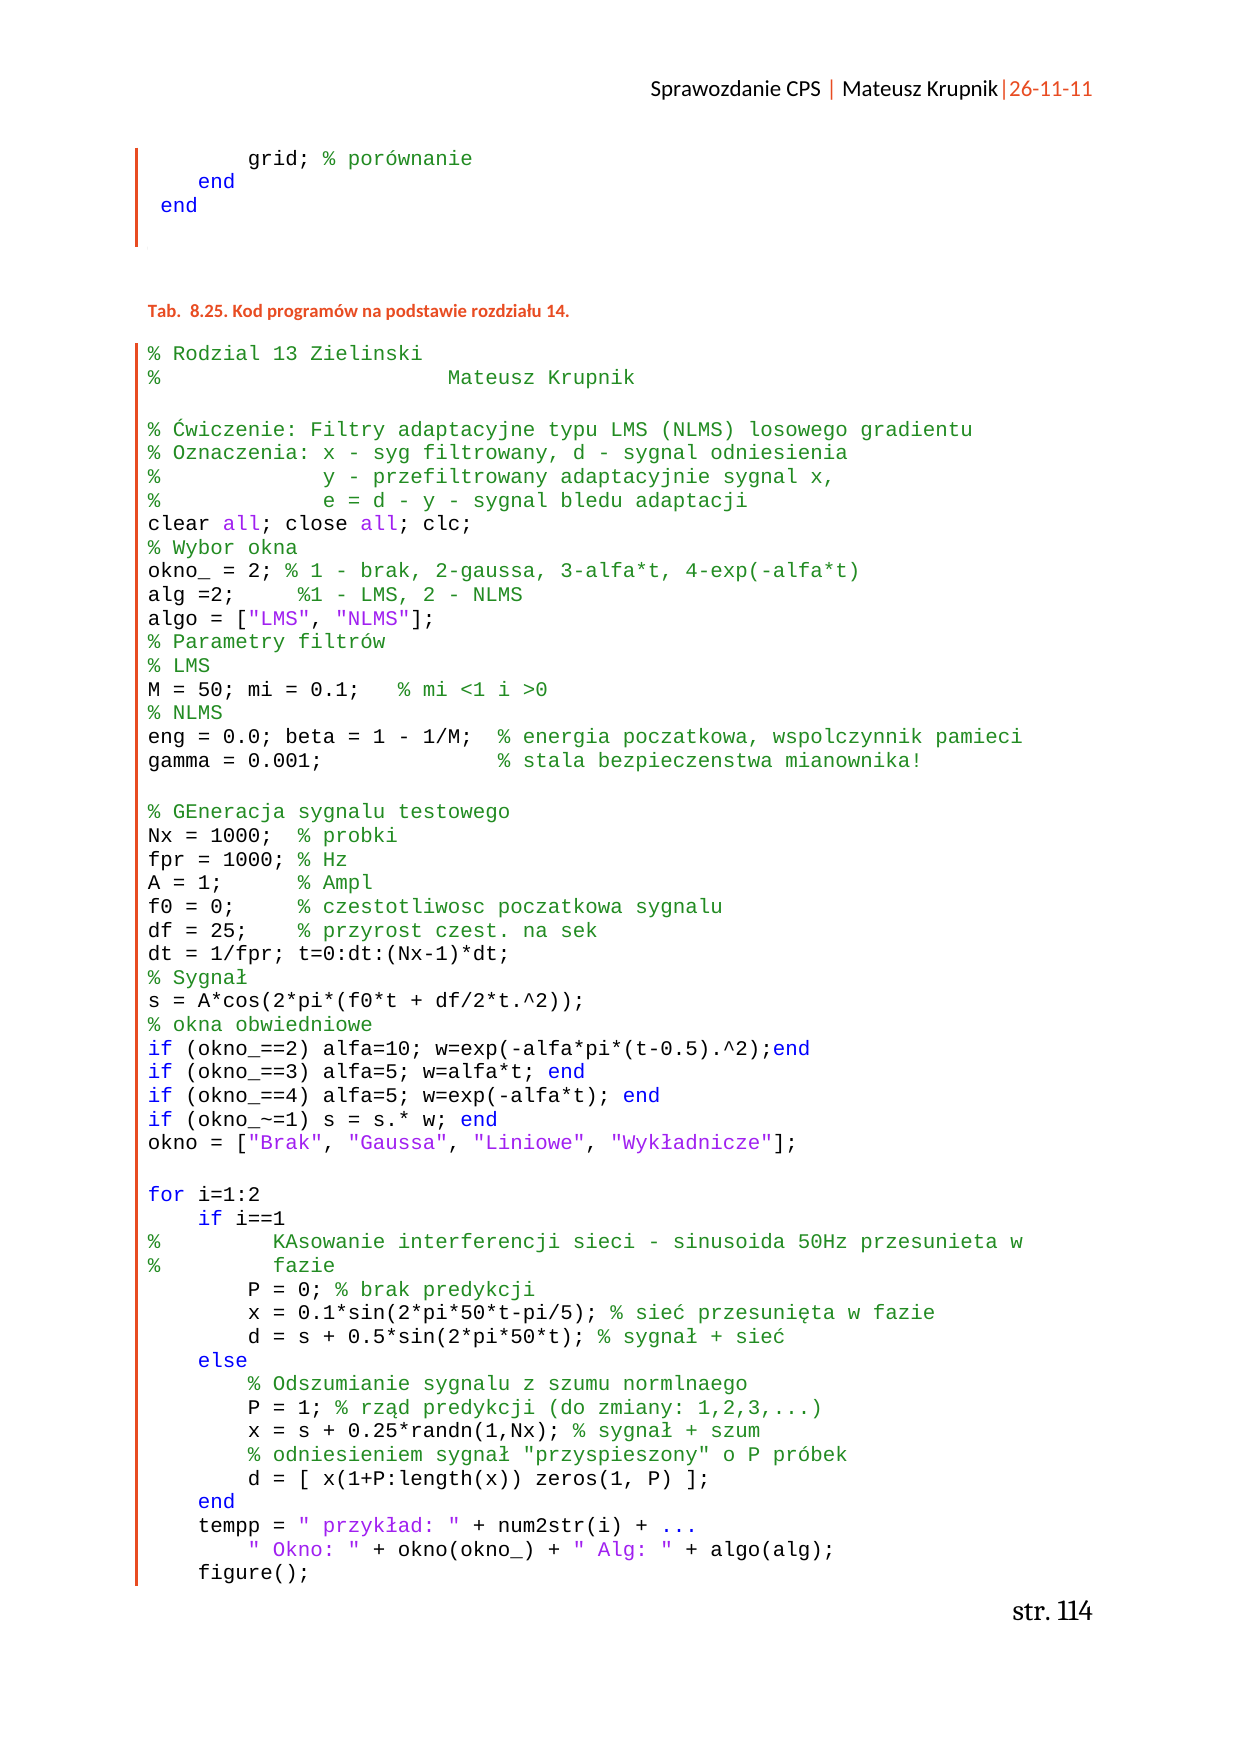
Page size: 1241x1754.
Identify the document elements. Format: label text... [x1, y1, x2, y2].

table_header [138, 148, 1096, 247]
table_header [138, 343, 1096, 1586]
